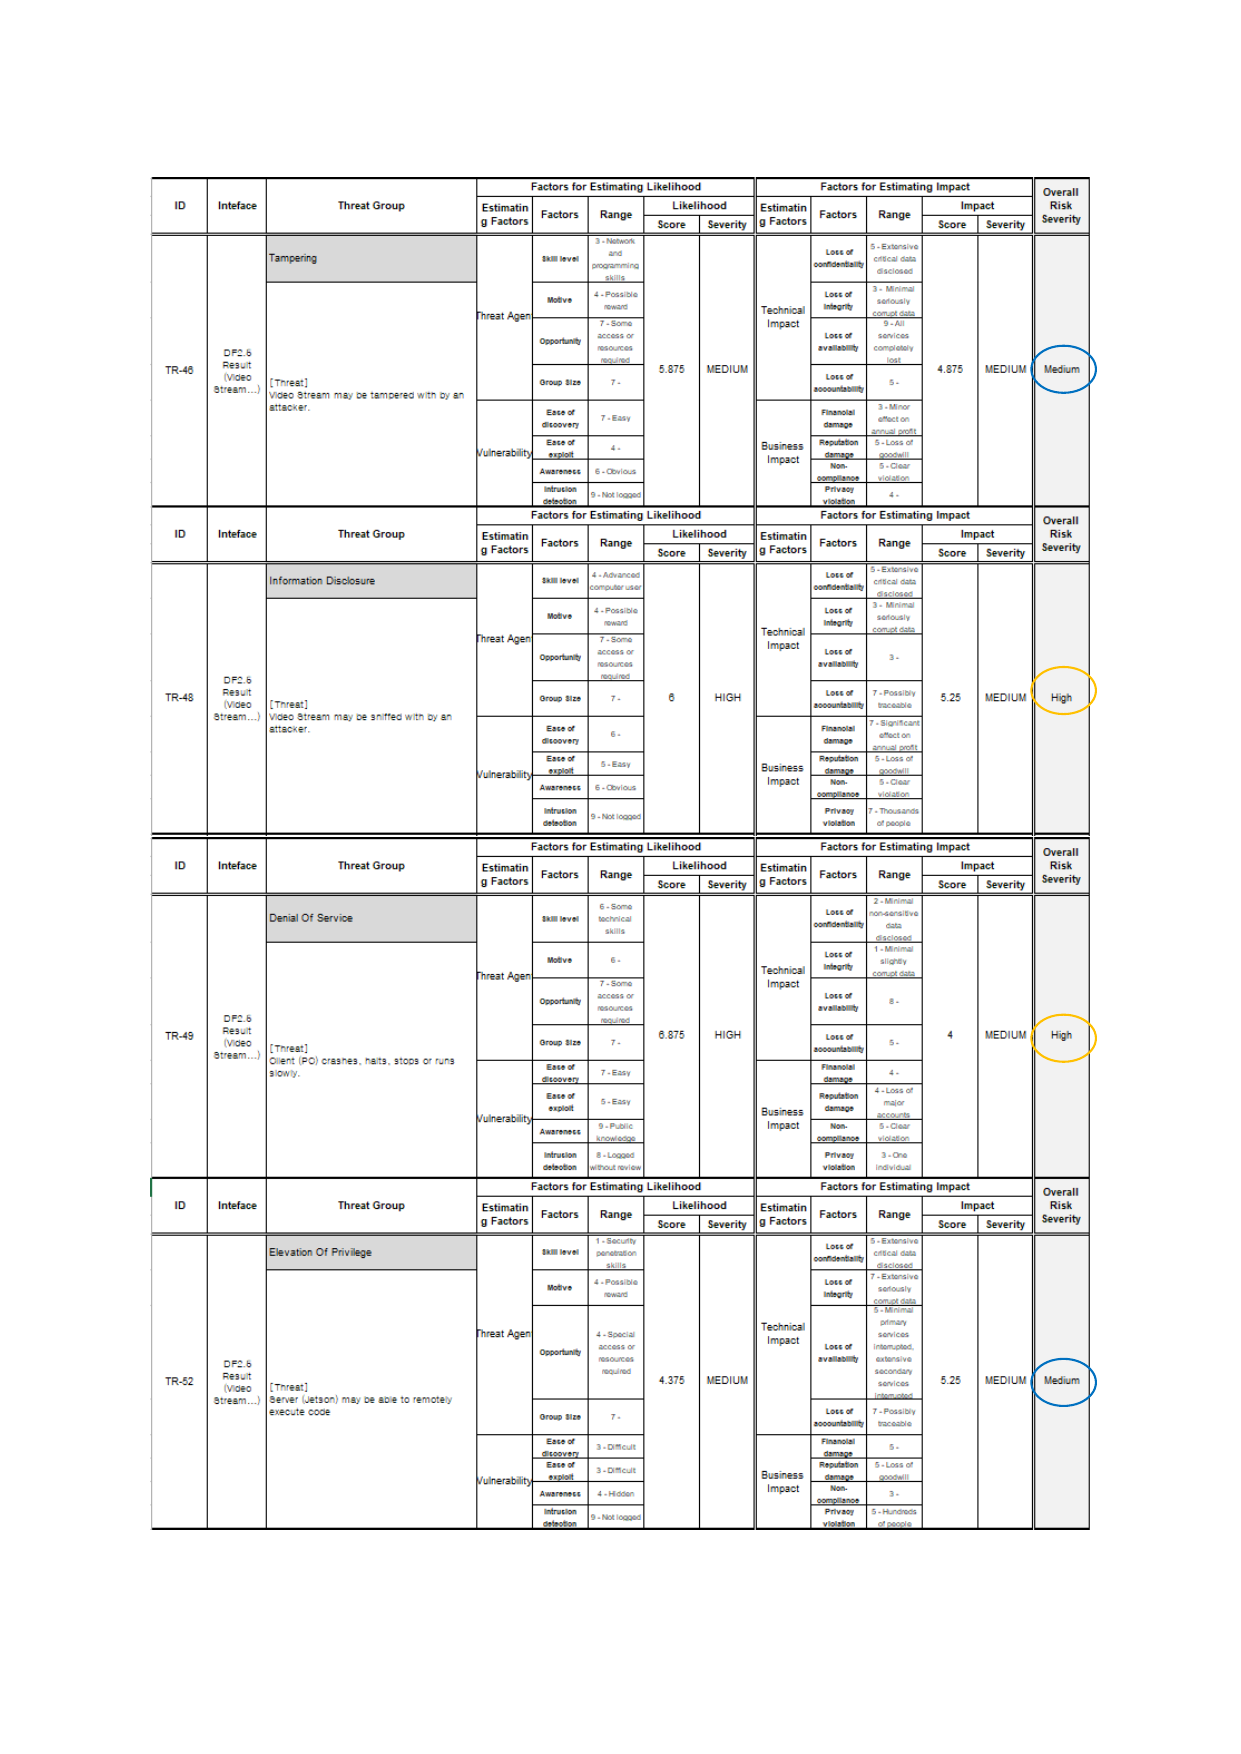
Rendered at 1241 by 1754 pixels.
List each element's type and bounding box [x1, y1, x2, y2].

picture [150, 837, 1091, 1530]
picture [1033, 669, 1091, 712]
picture [150, 177, 1091, 836]
picture [1033, 347, 1091, 391]
picture [1033, 1016, 1091, 1060]
picture [1033, 1360, 1091, 1404]
